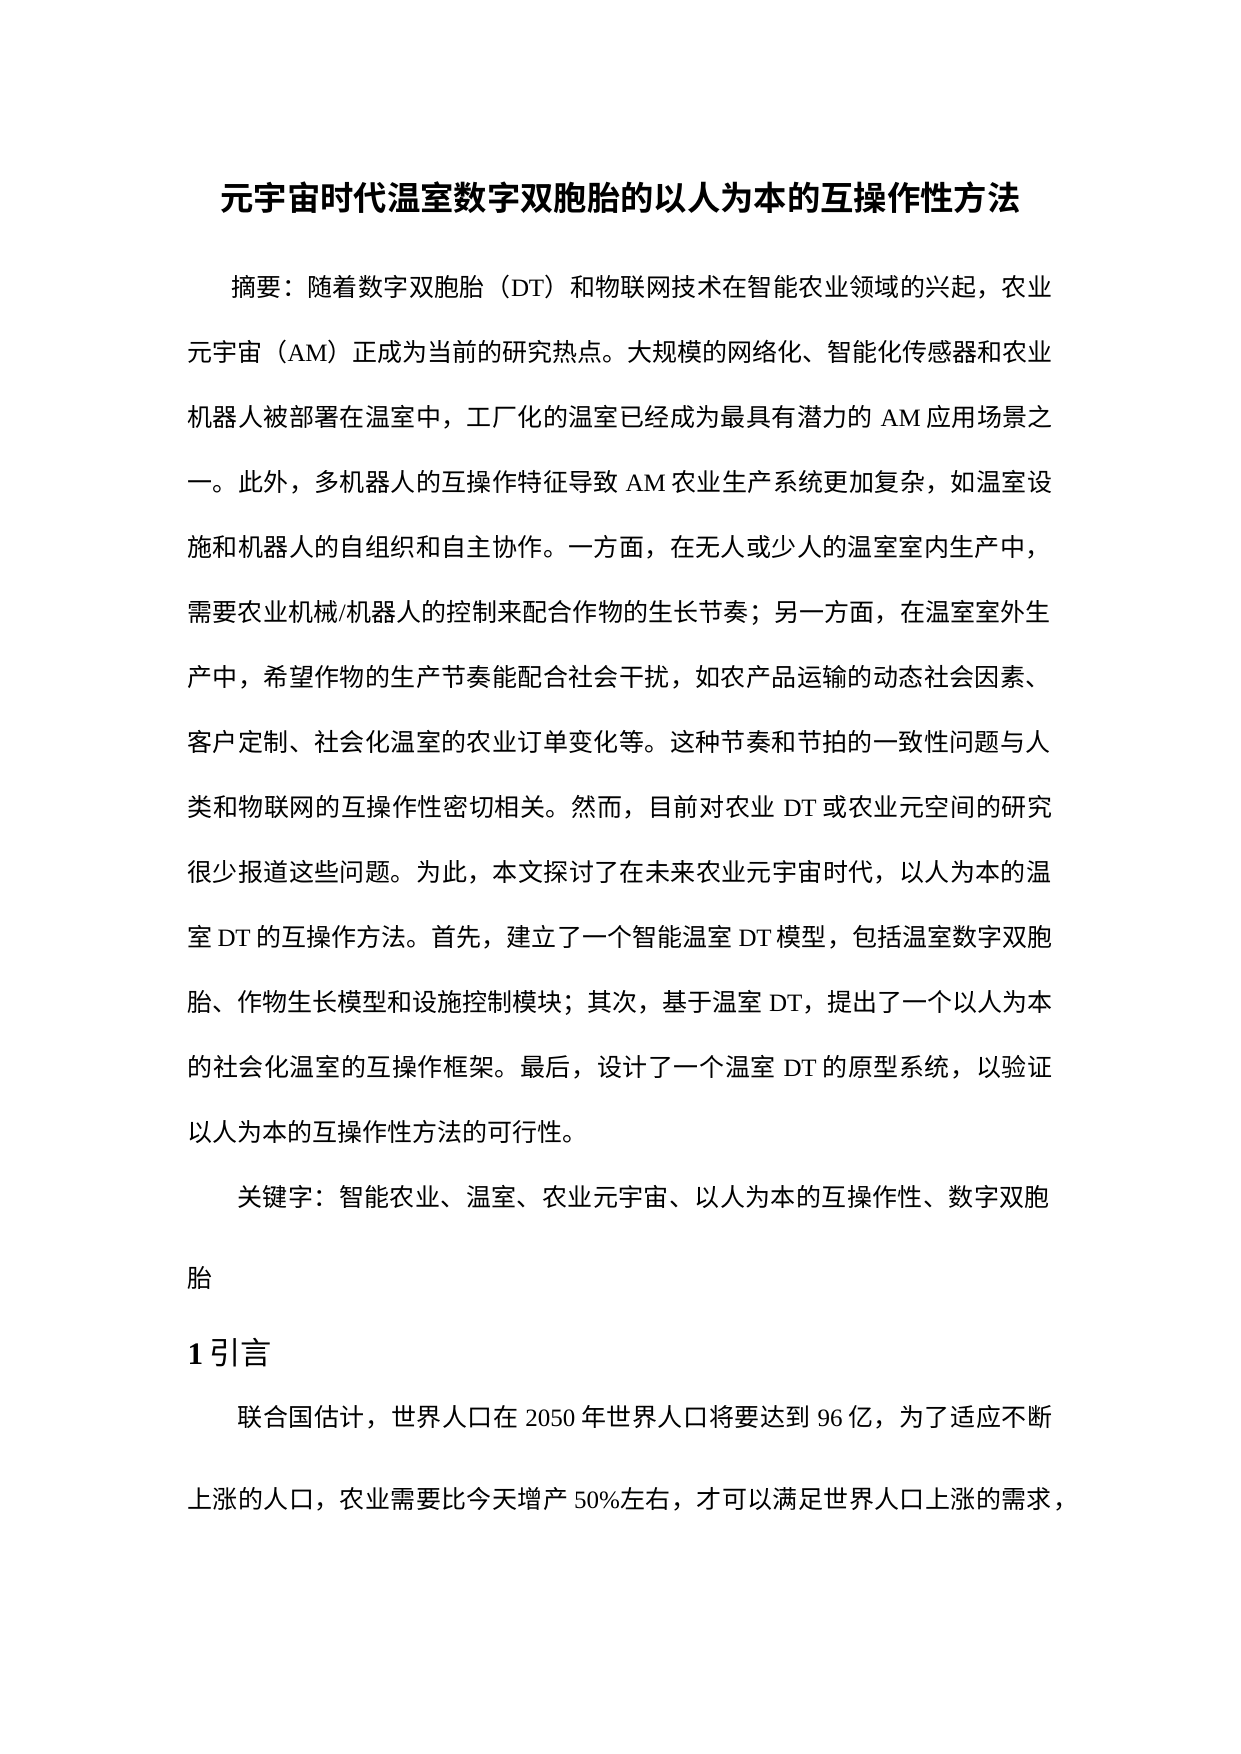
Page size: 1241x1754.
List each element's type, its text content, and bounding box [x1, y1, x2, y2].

text 1引言 [187, 1318, 1053, 1383]
text 关键字：智能农业、温室、农业元宇宙、以人为本的互操作性、数字双胞胎 [187, 1163, 1053, 1309]
subtitle 元宇宙时代温室数字双胞胎的以人为本的互操作性方法 [187, 163, 1053, 228]
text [187, 1383, 1053, 1530]
text 摘要：随着数字双胞胎（DT）和物联网技术在智能农业领域的兴起，农业元宇宙（AM）正成为当前的研究热点。大规模的网络化、智能化传感器和农业机器人被部署在温室中，工厂化的温室已经成为最具有潜力的AM应用场景之一。此外，多机器人的互操作特征导致AM农业生产系统更加复杂，如温室设施和机器人的自组织和自主协作。一方面，在无人或少人的温室室内生产中，需要农业机械/机器人的控制来配合作物的生长节奏；另一方面，在温室室外生产中，希望作物的生产节奏能配合社会干扰，如农产品运输的动态社会因素、客户定制、社会化温室的农业订单变化等。这种节奏和节拍的一致性问题与人类和物联网的互操作性密切相关。然而，目前对农业DT或农业元空间的研究很少报道这些问题。为此，本文探讨了在未来农业元宇宙时代，以人为本的温室DT的互操作方法。首先，建立了一个智能温室DT模型，包括温室数字双胞胎、作物生长模型和设施控制模块；其次，基于温室DT，提出了一个以人为本的社会化温室的互操作框架。最后，设计了一个温室DT的原型系统，以验证以人为本的互操作性方法的可行性。 [187, 253, 1053, 1163]
